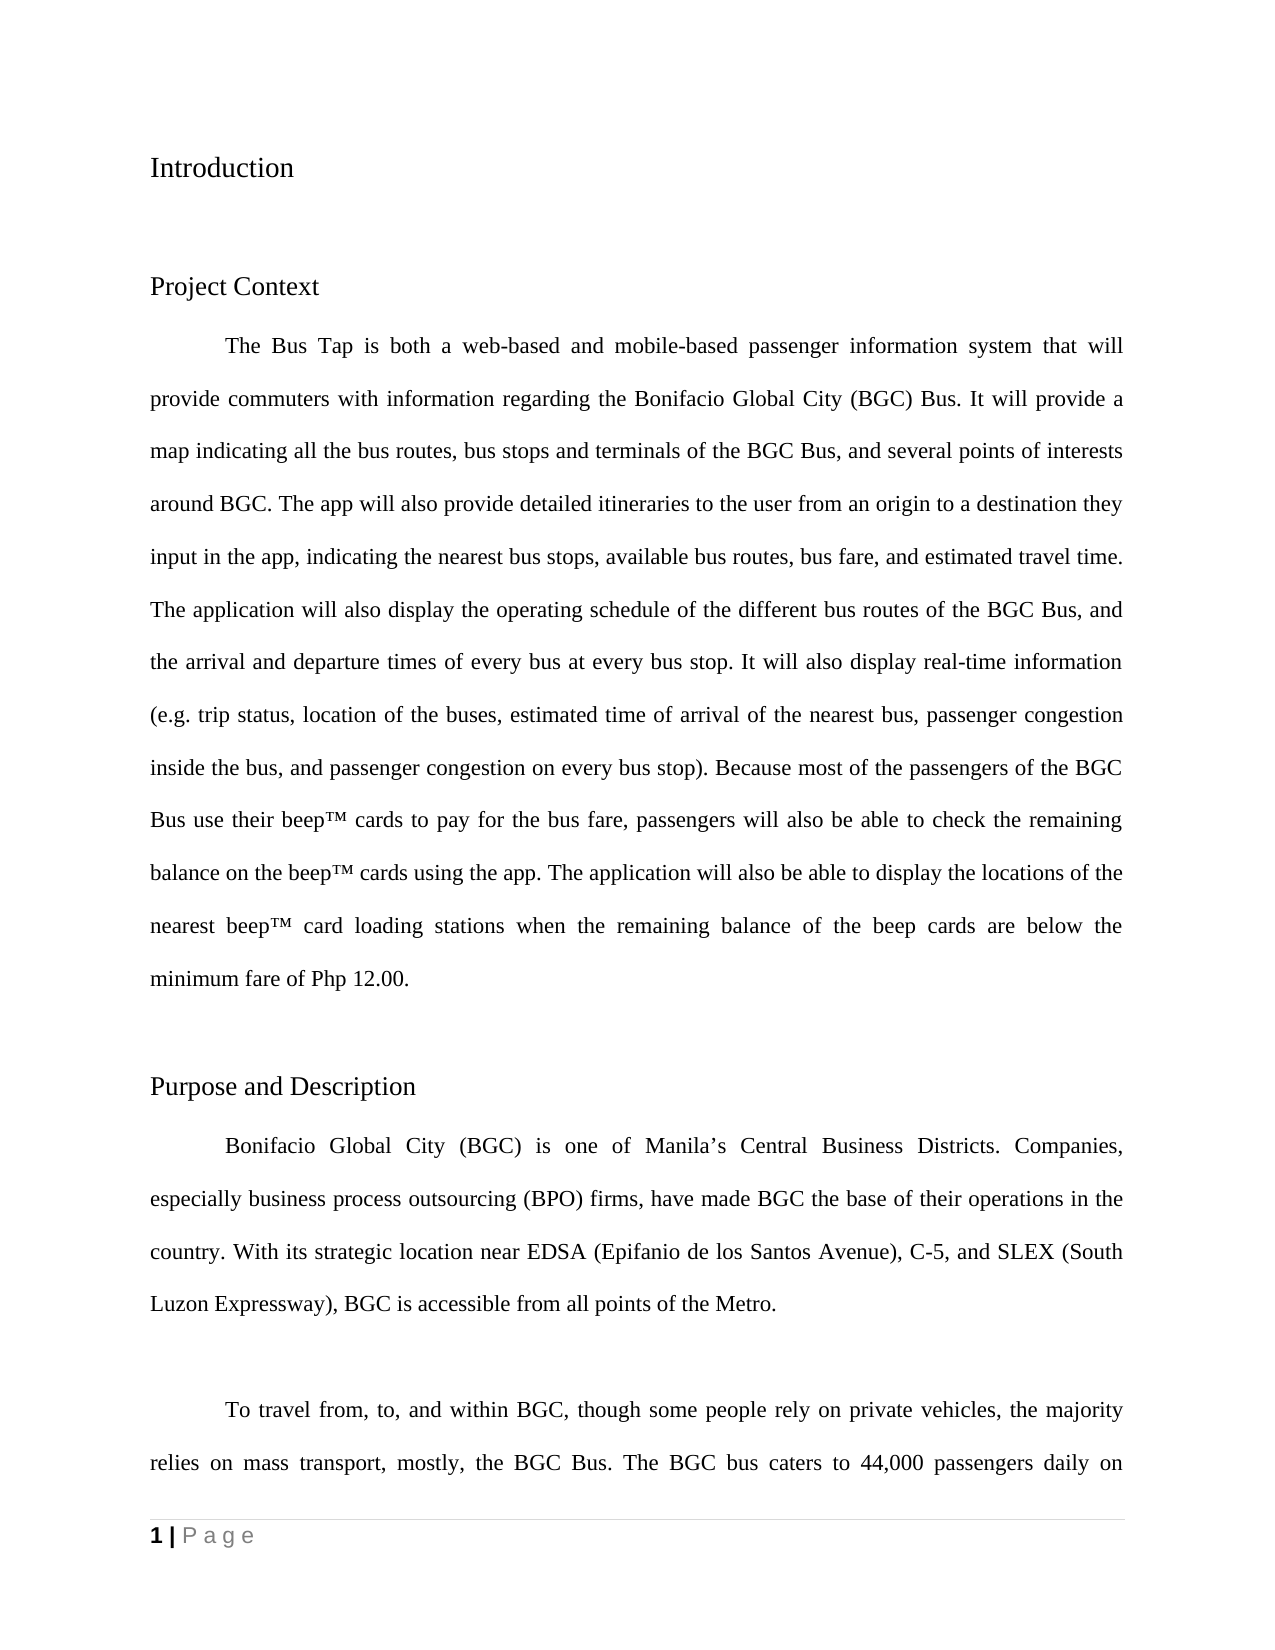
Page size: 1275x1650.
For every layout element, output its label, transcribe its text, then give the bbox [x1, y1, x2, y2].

subtitle Introduction [150, 150, 1125, 183]
subtitle Purpose and Description [150, 1070, 1125, 1101]
text The Bus Tap is both a web-based and mobile-based passenger information system that will provide commuters with information regarding the Bonifacio Global City (BGC) Bus. It will provide a map indicating all the bus routes, bus stops and terminals of the BGC Bus, and several points of interests around BGC. The app will also provide detailed itineraries to the user from an origin to a destination they input in the app, indicating the nearest bus stops, available bus routes, bus fare, and estimated travel time. The application will also display the operating schedule of the different bus routes of the BGC Bus, and the arrival and departure times of every bus at every bus stop. It will also display real-time information (e.g. trip status, location of the buses, estimated time of arrival of the nearest bus, passenger congestion inside the bus, and passenger congestion on every bus stop). Because most of the passengers of the BGC Bus use their beep™ cards to pay for the bus fare, passengers will also be able to check the remaining balance on the beep™ cards using the app. The application will also be able to display the locations of the nearest beep™ card loading stations when the remaining balance of the beep cards are below the minimum fare of Php 12.00. [150, 332, 1125, 991]
subtitle Project Context [150, 270, 1125, 301]
text Bonifacio Global City (BGC) is one of Manila’s Central Business Districts. Companies, especially business process outsourcing (BPO) firms, have made BGC the base of their operations in the country. With its strategic location near EDSA (Epifanio de los Santos Avenue), C-5, and SLEX (South Luzon Expressway), BGC is accessible from all points of the Metro. [150, 1132, 1125, 1317]
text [150, 1396, 1125, 1475]
